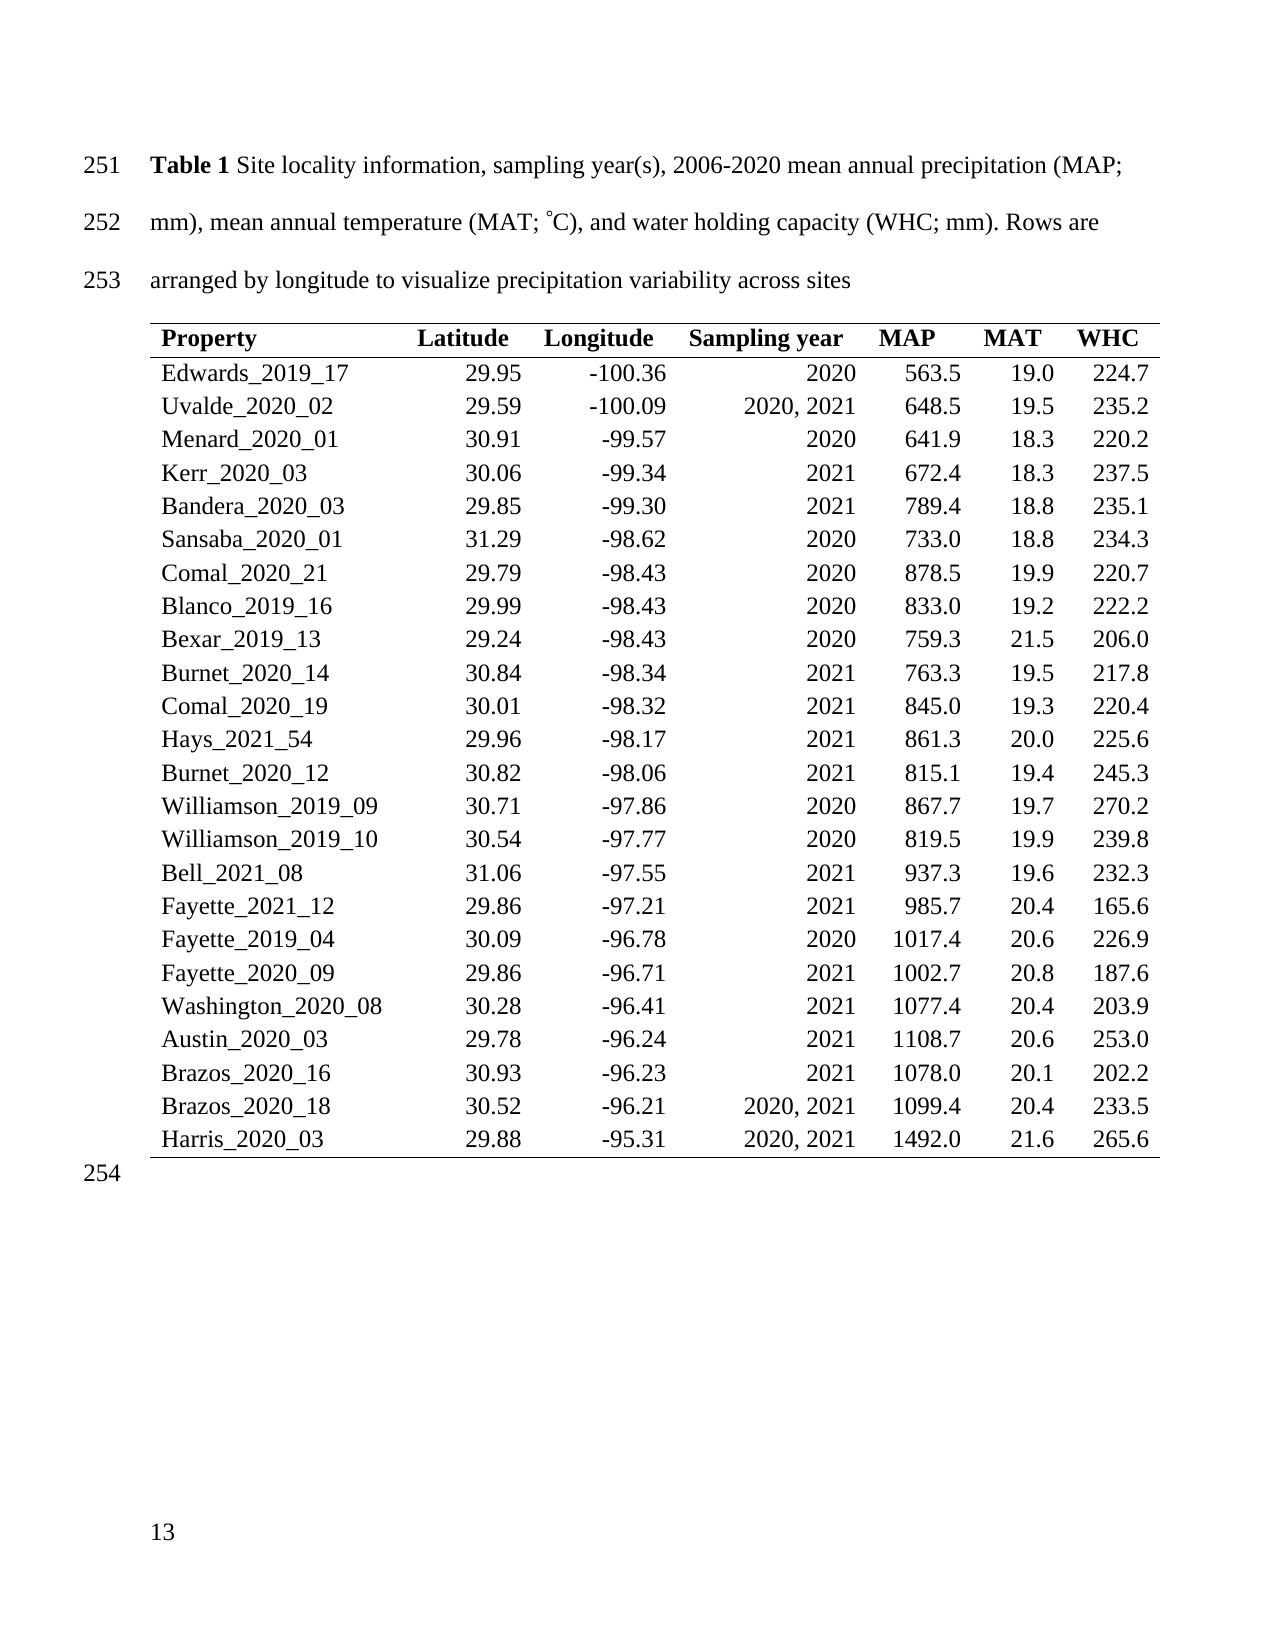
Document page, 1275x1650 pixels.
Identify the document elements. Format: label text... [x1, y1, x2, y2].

table_cell -96.41 [533, 991, 677, 1024]
table_cell Williamson_2019_09 [150, 791, 406, 824]
table_cell 30.28 [406, 991, 533, 1024]
table_header MAP [867, 324, 972, 357]
table_cell 2020 [677, 424, 867, 457]
table_cell 2021 [677, 491, 867, 524]
table_cell 220.7 [1065, 557, 1160, 591]
table_cell 2020 [677, 824, 867, 857]
table_cell 270.2 [1065, 791, 1160, 824]
table_cell 2021 [677, 1057, 867, 1091]
table_cell Washington_2020_08 [150, 991, 406, 1024]
table_cell 2020 [677, 791, 867, 824]
table_cell 29.79 [406, 557, 533, 591]
table_cell Comal_2020_21 [150, 557, 406, 591]
table_cell 2021 [677, 691, 867, 724]
table_cell 165.6 [1065, 891, 1160, 924]
table_cell 2020, 2021 [677, 1091, 867, 1124]
table_cell 20.8 [972, 957, 1065, 991]
table_header Property [150, 324, 406, 357]
table_cell 18.8 [972, 491, 1065, 524]
table_cell Kerr_2020_03 [150, 457, 406, 491]
table_cell -97.77 [533, 824, 677, 857]
table_cell 20.6 [972, 924, 1065, 957]
table_cell 29.95 [406, 358, 533, 391]
table_cell -97.21 [533, 891, 677, 924]
table_cell 19.6 [972, 857, 1065, 891]
table_cell 29.85 [406, 491, 533, 524]
text Table 1 Site locality information, sampling year(s), 2006-2020 mean annual precipitation (MAP; mm), mean annual temperature (MAT; C), and water holding capacity (WHC; mm). Rows are arranged by longitude to visualize precipitation variability across sites [150, 150, 1125, 294]
table_cell Bell_2021_08 [150, 857, 406, 891]
table_cell -100.09 [533, 391, 677, 424]
table_cell -98.34 [533, 657, 677, 691]
table_cell Sansaba_2020_01 [150, 524, 406, 557]
table_cell 206.0 [1065, 624, 1160, 657]
table_cell 18.3 [972, 424, 1065, 457]
table_cell 239.8 [1065, 824, 1160, 857]
table_cell 30.91 [406, 424, 533, 457]
table_cell 20.1 [972, 1057, 1065, 1091]
table_cell 1108.7 [867, 1024, 972, 1057]
table_header Longitude [533, 324, 677, 357]
table_cell 235.2 [1065, 391, 1160, 424]
table_cell 30.71 [406, 791, 533, 824]
table_cell 19.4 [972, 757, 1065, 791]
table_cell 2020 [677, 624, 867, 657]
table_cell 220.2 [1065, 424, 1160, 457]
table_cell 19.0 [972, 358, 1065, 391]
table_cell 2020, 2021 [677, 391, 867, 424]
table_cell 815.1 [867, 757, 972, 791]
table_cell 2020, 2021 [677, 1124, 867, 1157]
table_cell 845.0 [867, 691, 972, 724]
table_cell 29.59 [406, 391, 533, 424]
table_cell 232.3 [1065, 857, 1160, 891]
table_cell 20.4 [972, 1091, 1065, 1124]
table_cell 233.5 [1065, 1091, 1160, 1124]
table_cell Uvalde_2020_02 [150, 391, 406, 424]
table_cell 225.6 [1065, 724, 1160, 757]
table_cell 1492.0 [867, 1124, 972, 1157]
table_cell 937.3 [867, 857, 972, 891]
table_cell Hays_2021_54 [150, 724, 406, 757]
table_cell 2020 [677, 591, 867, 624]
table_header MAT [972, 324, 1065, 357]
table_cell Burnet_2020_12 [150, 757, 406, 791]
table_cell 19.9 [972, 824, 1065, 857]
table_cell 20.6 [972, 1024, 1065, 1057]
table_cell Burnet_2020_14 [150, 657, 406, 691]
table_cell 30.06 [406, 457, 533, 491]
table_cell -98.17 [533, 724, 677, 757]
table_cell 1077.4 [867, 991, 972, 1024]
table_cell 19.9 [972, 557, 1065, 591]
table_cell 985.7 [867, 891, 972, 924]
table_cell 30.84 [406, 657, 533, 691]
table_cell 1099.4 [867, 1091, 972, 1124]
table_cell 234.3 [1065, 524, 1160, 557]
table_cell 2021 [677, 757, 867, 791]
table_cell 2021 [677, 991, 867, 1024]
table_cell Bexar_2019_13 [150, 624, 406, 657]
table_cell -100.36 [533, 358, 677, 391]
table_cell 237.5 [1065, 457, 1160, 491]
table_cell 21.6 [972, 1124, 1065, 1157]
table_cell 1002.7 [867, 957, 972, 991]
table_cell -98.43 [533, 557, 677, 591]
table_cell 29.24 [406, 624, 533, 657]
table_cell 1078.0 [867, 1057, 972, 1091]
table_cell 30.82 [406, 757, 533, 791]
table_cell Harris_2020_03 [150, 1124, 406, 1157]
table_cell 203.9 [1065, 991, 1160, 1024]
table_cell Brazos_2020_16 [150, 1057, 406, 1091]
table_cell 224.7 [1065, 358, 1160, 391]
table_cell Edwards_2019_17 [150, 358, 406, 391]
table_cell 253.0 [1065, 1024, 1160, 1057]
table_cell 265.6 [1065, 1124, 1160, 1157]
table_cell 187.6 [1065, 957, 1160, 991]
table_header Sampling year [677, 324, 867, 357]
table_cell 19.2 [972, 591, 1065, 624]
table_header WHC [1065, 324, 1160, 357]
table_cell 29.88 [406, 1124, 533, 1157]
table_cell 30.01 [406, 691, 533, 724]
table_cell Comal_2020_19 [150, 691, 406, 724]
table_cell 2021 [677, 657, 867, 691]
table_cell Williamson_2019_10 [150, 824, 406, 857]
table_cell 2020 [677, 524, 867, 557]
table_cell 18.3 [972, 457, 1065, 491]
table_cell Menard_2020_01 [150, 424, 406, 457]
table_cell 2021 [677, 724, 867, 757]
table_cell 30.93 [406, 1057, 533, 1091]
table_cell 29.86 [406, 891, 533, 924]
table_cell 563.5 [867, 358, 972, 391]
table_cell 2020 [677, 358, 867, 391]
table_cell 878.5 [867, 557, 972, 591]
table_cell -96.21 [533, 1091, 677, 1124]
table_cell 30.54 [406, 824, 533, 857]
table_cell 861.3 [867, 724, 972, 757]
table_cell -98.06 [533, 757, 677, 791]
table_cell 29.86 [406, 957, 533, 991]
table_cell -97.55 [533, 857, 677, 891]
table_cell -99.30 [533, 491, 677, 524]
table_header Latitude [406, 324, 533, 357]
table_cell -98.43 [533, 591, 677, 624]
table_cell 1017.4 [867, 924, 972, 957]
table_cell 867.7 [867, 791, 972, 824]
table_cell 763.3 [867, 657, 972, 691]
table_cell 222.2 [1065, 591, 1160, 624]
table_cell 641.9 [867, 424, 972, 457]
table_cell 31.29 [406, 524, 533, 557]
table_cell Austin_2020_03 [150, 1024, 406, 1057]
table_cell Blanco_2019_16 [150, 591, 406, 624]
table_cell 2021 [677, 457, 867, 491]
table_cell 20.0 [972, 724, 1065, 757]
table_cell -99.34 [533, 457, 677, 491]
table_cell 19.5 [972, 657, 1065, 691]
table_cell 672.4 [867, 457, 972, 491]
table_cell 789.4 [867, 491, 972, 524]
table_cell 733.0 [867, 524, 972, 557]
table_cell -95.31 [533, 1124, 677, 1157]
table_cell 21.5 [972, 624, 1065, 657]
table_cell 29.78 [406, 1024, 533, 1057]
table_cell 220.4 [1065, 691, 1160, 724]
table_cell 2020 [677, 557, 867, 591]
table_cell 226.9 [1065, 924, 1160, 957]
table_cell 833.0 [867, 591, 972, 624]
table_cell 18.8 [972, 524, 1065, 557]
table_cell -99.57 [533, 424, 677, 457]
table_cell -98.62 [533, 524, 677, 557]
table_cell 2021 [677, 957, 867, 991]
table_cell 235.1 [1065, 491, 1160, 524]
table_cell -96.71 [533, 957, 677, 991]
table_cell 2021 [677, 1024, 867, 1057]
table_cell -98.43 [533, 624, 677, 657]
table_cell 759.3 [867, 624, 972, 657]
table_cell 819.5 [867, 824, 972, 857]
table_cell 30.52 [406, 1091, 533, 1124]
table_cell Fayette_2019_04 [150, 924, 406, 957]
table_cell 245.3 [1065, 757, 1160, 791]
table_cell 29.96 [406, 724, 533, 757]
table_cell Fayette_2021_12 [150, 891, 406, 924]
table_cell 19.3 [972, 691, 1065, 724]
table_cell 202.2 [1065, 1057, 1160, 1091]
table_cell 20.4 [972, 991, 1065, 1024]
table_cell -96.24 [533, 1024, 677, 1057]
table_cell Brazos_2020_18 [150, 1091, 406, 1124]
table_cell 648.5 [867, 391, 972, 424]
table_cell -97.86 [533, 791, 677, 824]
table_cell 19.5 [972, 391, 1065, 424]
table_cell 2021 [677, 891, 867, 924]
table_cell 20.4 [972, 891, 1065, 924]
table_cell -98.32 [533, 691, 677, 724]
table_cell -96.78 [533, 924, 677, 957]
table_cell Fayette_2020_09 [150, 957, 406, 991]
table_cell 19.7 [972, 791, 1065, 824]
table_cell 30.09 [406, 924, 533, 957]
table_cell 29.99 [406, 591, 533, 624]
table_cell Bandera_2020_03 [150, 491, 406, 524]
table_cell 2021 [677, 857, 867, 891]
table_cell 217.8 [1065, 657, 1160, 691]
table_cell 31.06 [406, 857, 533, 891]
table_cell 2020 [677, 924, 867, 957]
table_cell -96.23 [533, 1057, 677, 1091]
